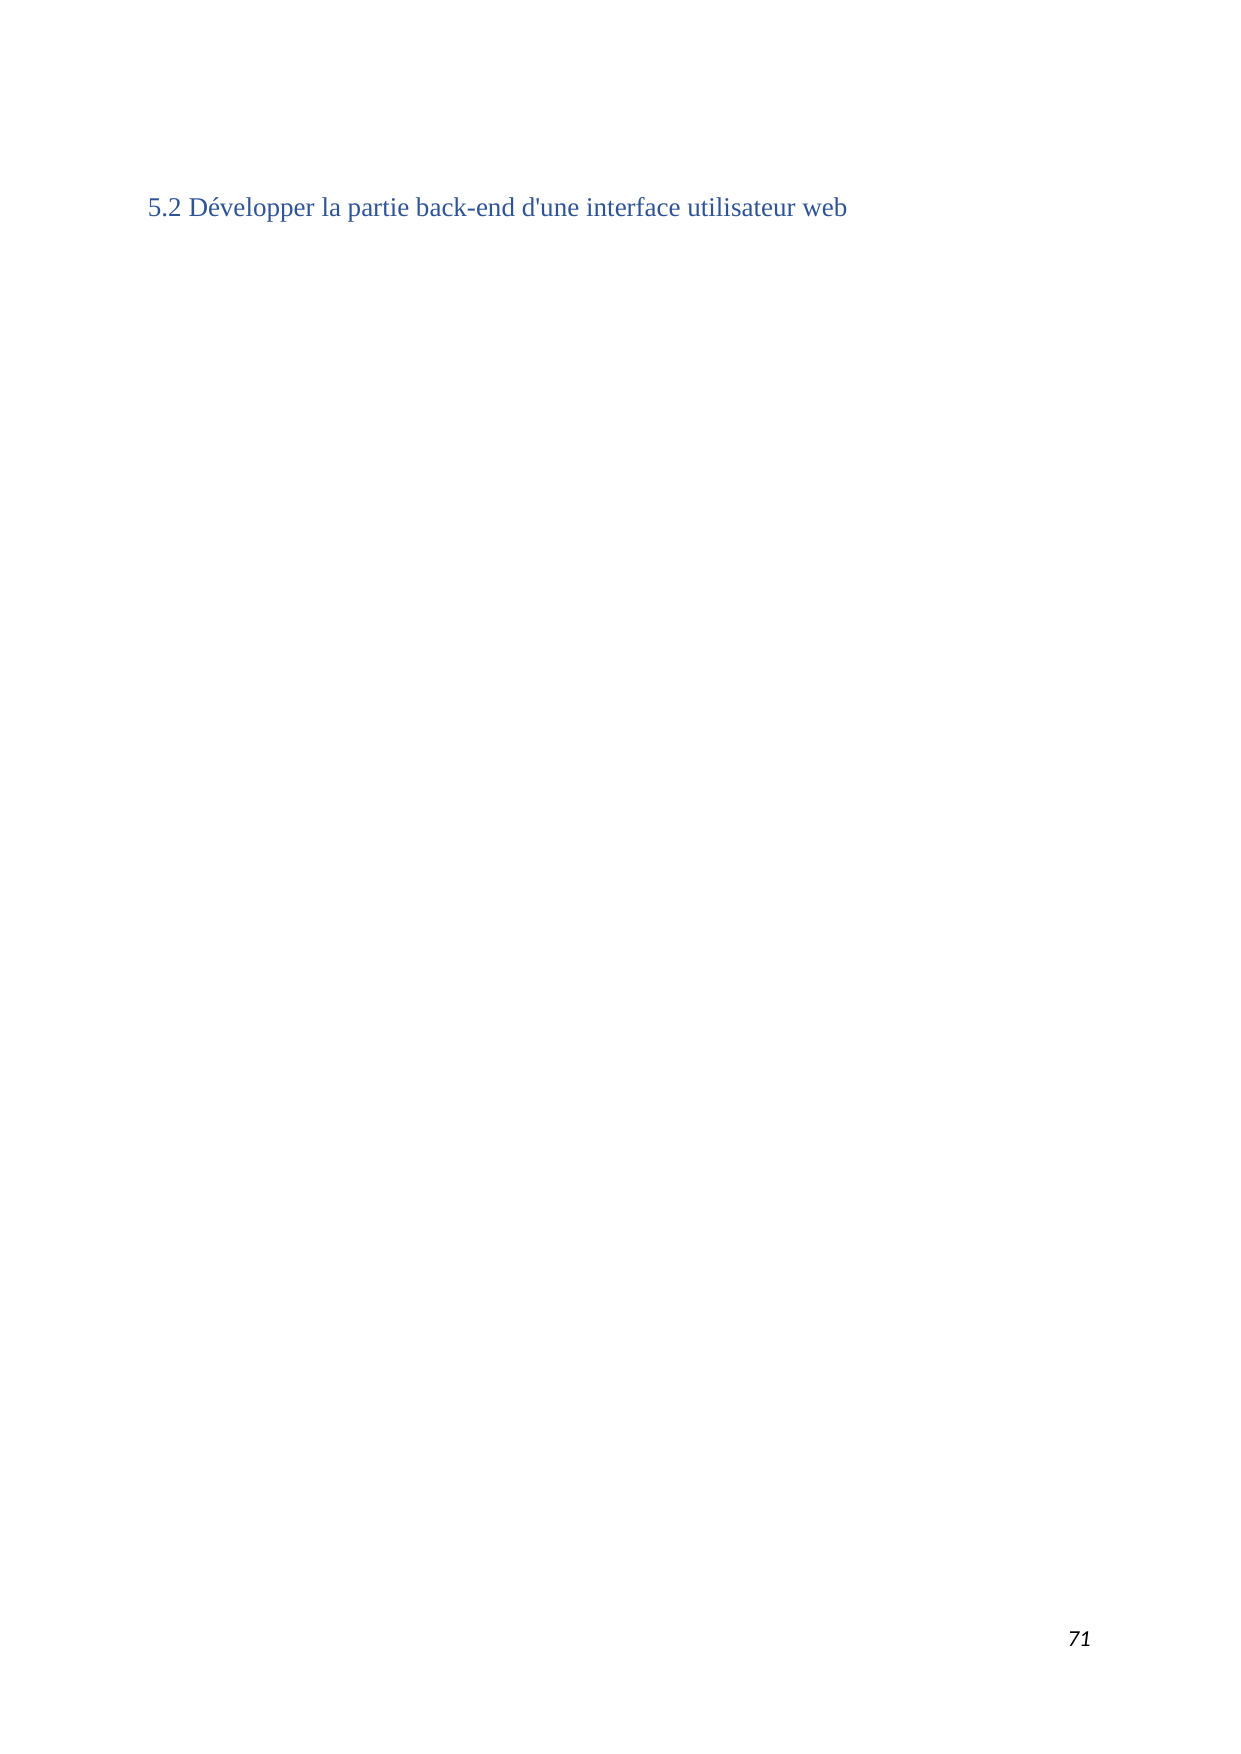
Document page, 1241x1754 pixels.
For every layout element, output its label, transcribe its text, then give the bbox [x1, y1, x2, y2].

text 5.2 Développer la partie back-end d'une interface utilisateur web [148, 191, 1093, 222]
